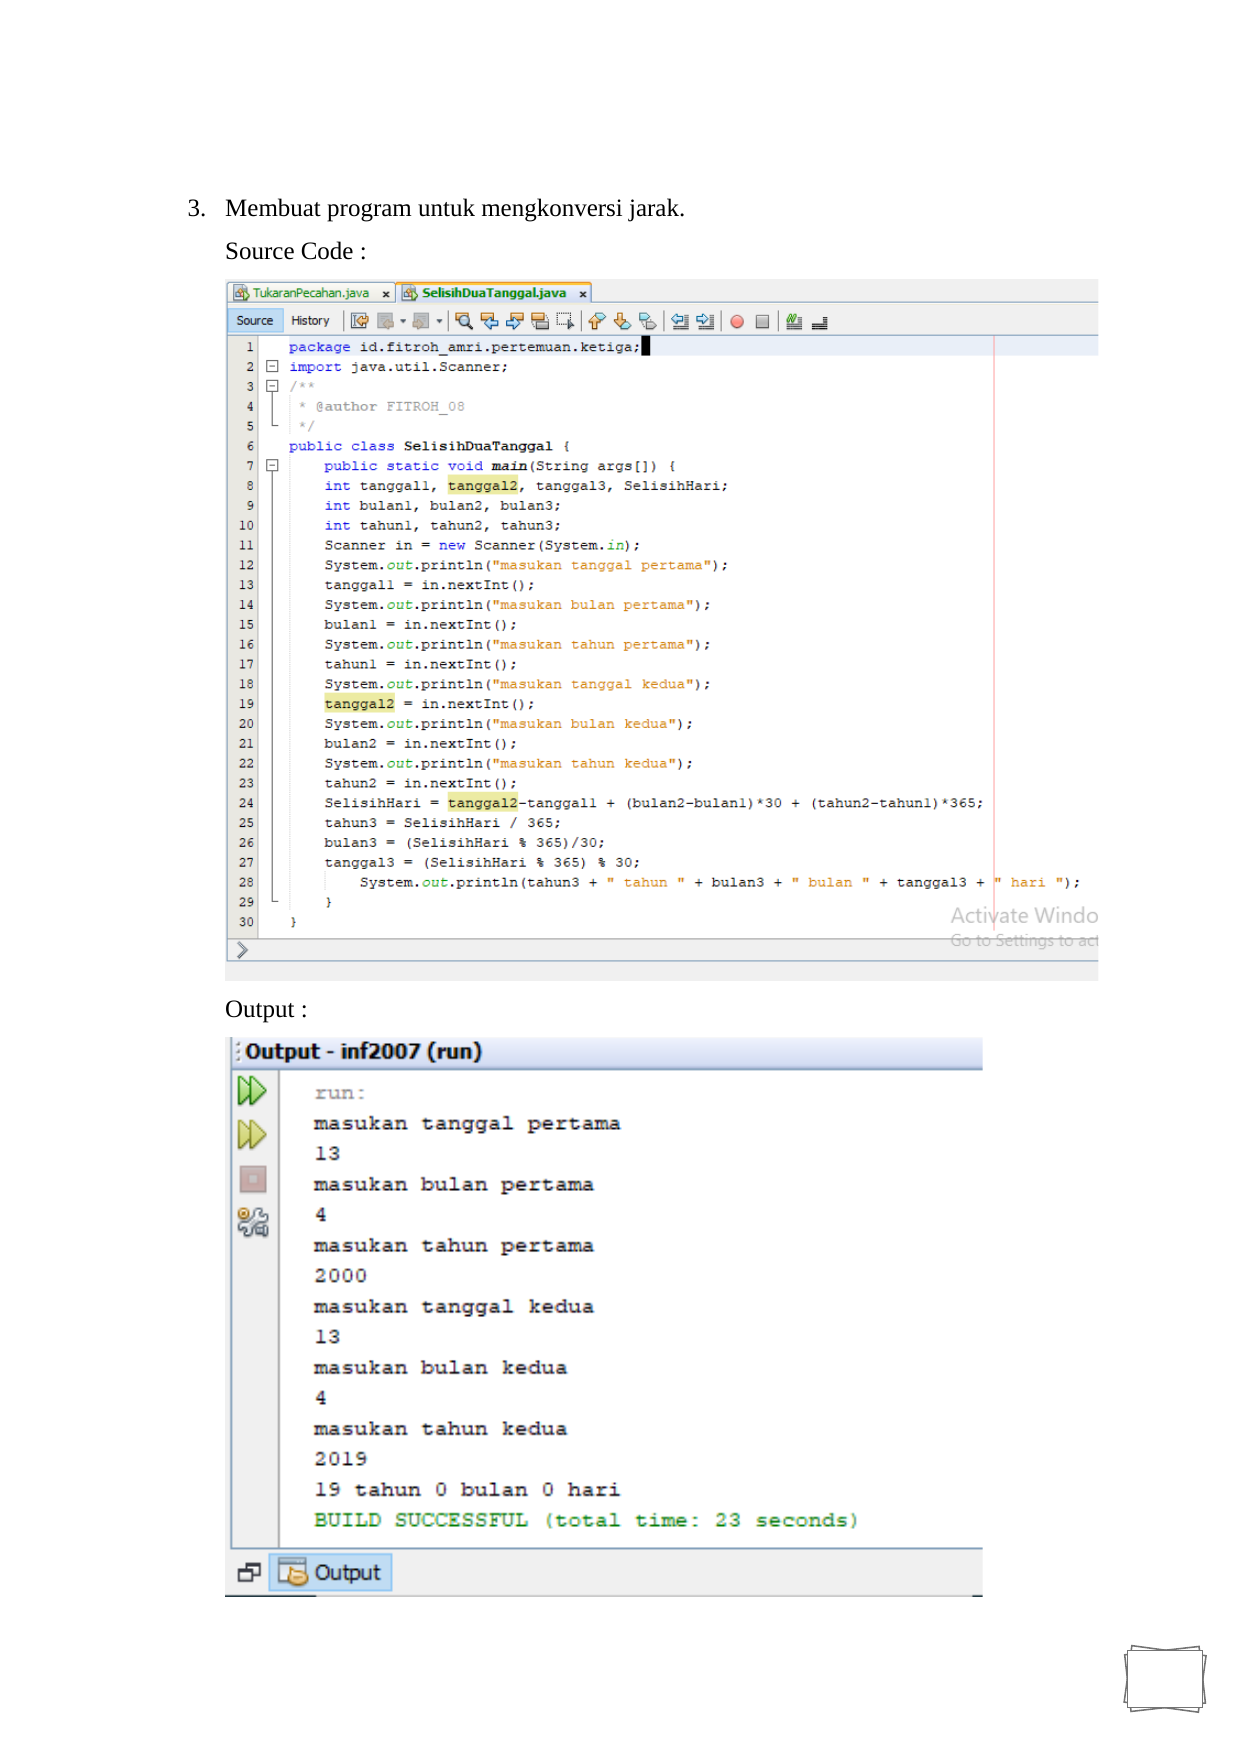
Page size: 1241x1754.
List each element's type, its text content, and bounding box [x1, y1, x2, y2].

list Output : [225, 994, 1090, 1023]
picture [225, 279, 1099, 981]
list Source Code : [225, 236, 1090, 265]
picture [225, 1037, 983, 1597]
list Membuat program untuk mengkonversi jarak. [187, 193, 1090, 222]
